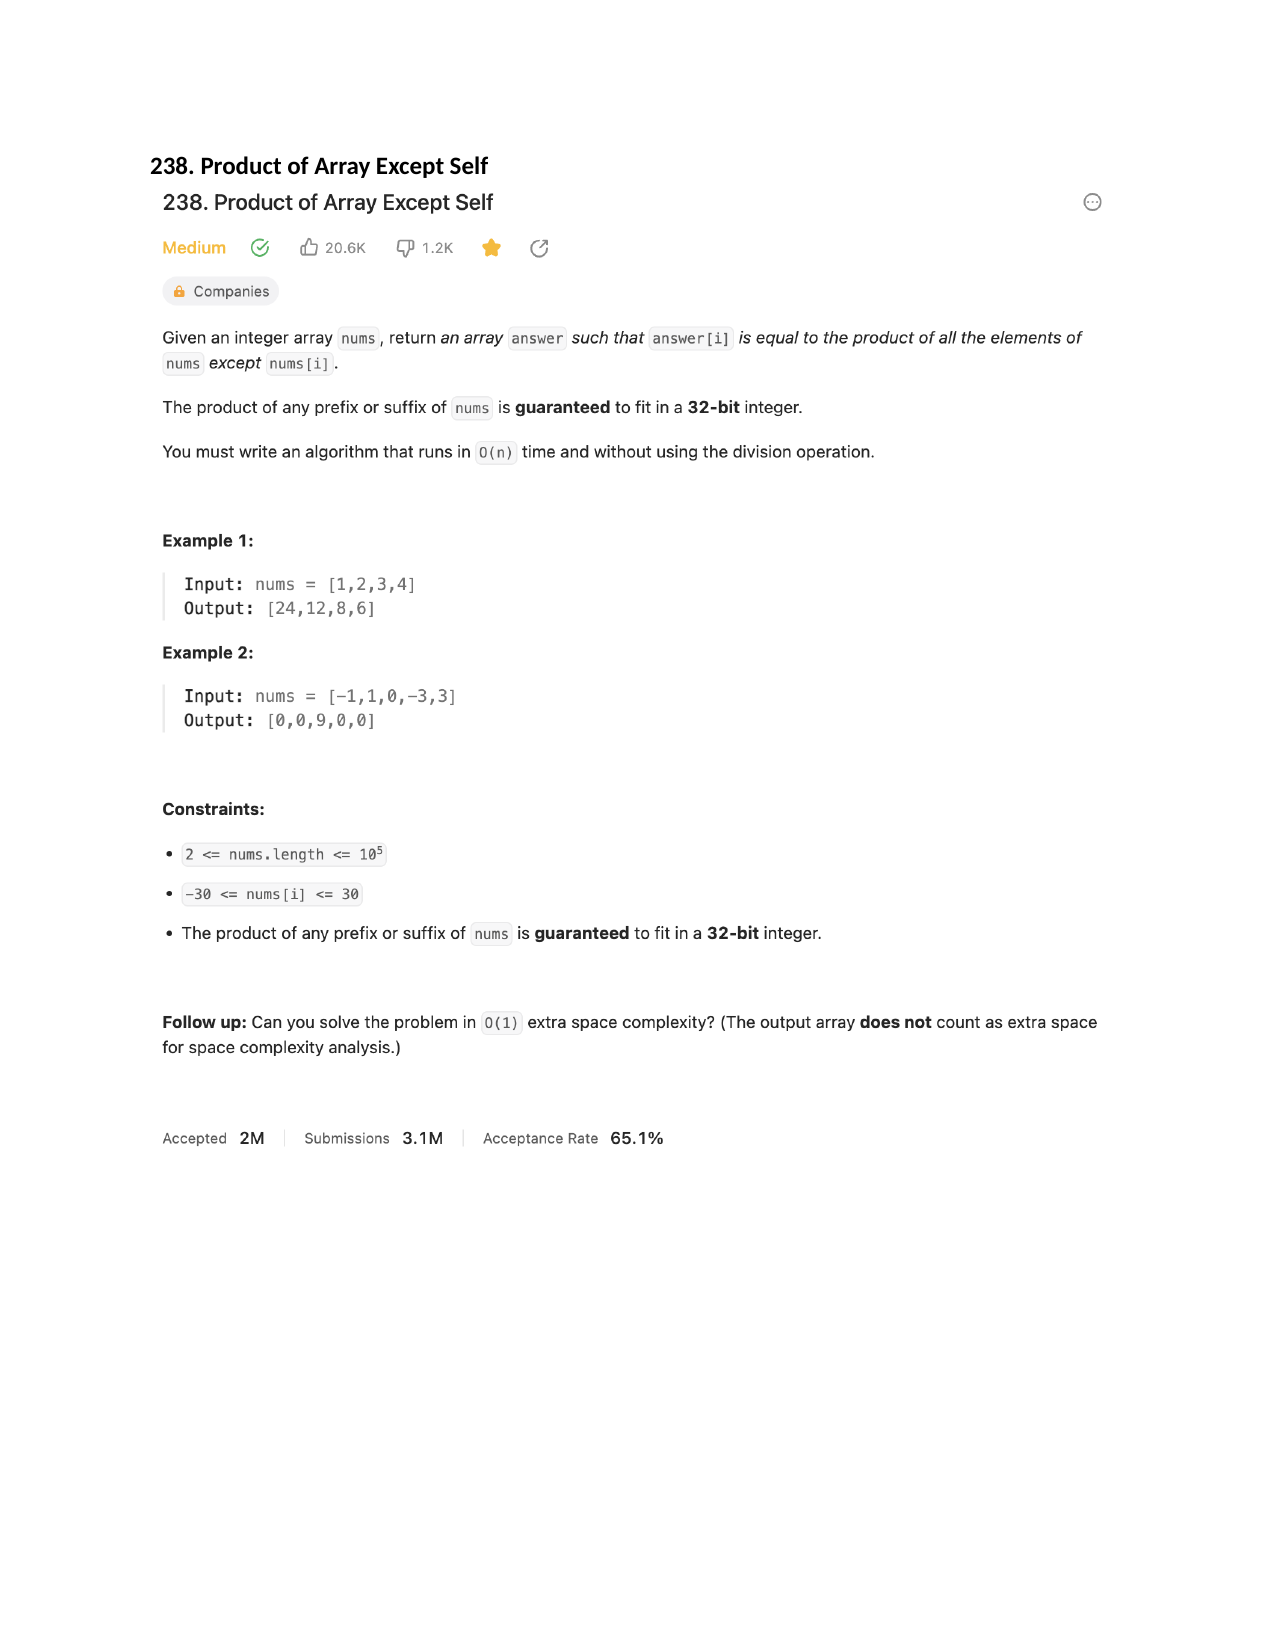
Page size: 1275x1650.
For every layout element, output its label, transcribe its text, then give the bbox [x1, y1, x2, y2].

text 238. Product of Array Except Self [150, 150, 1125, 180]
picture [150, 180, 1125, 1151]
